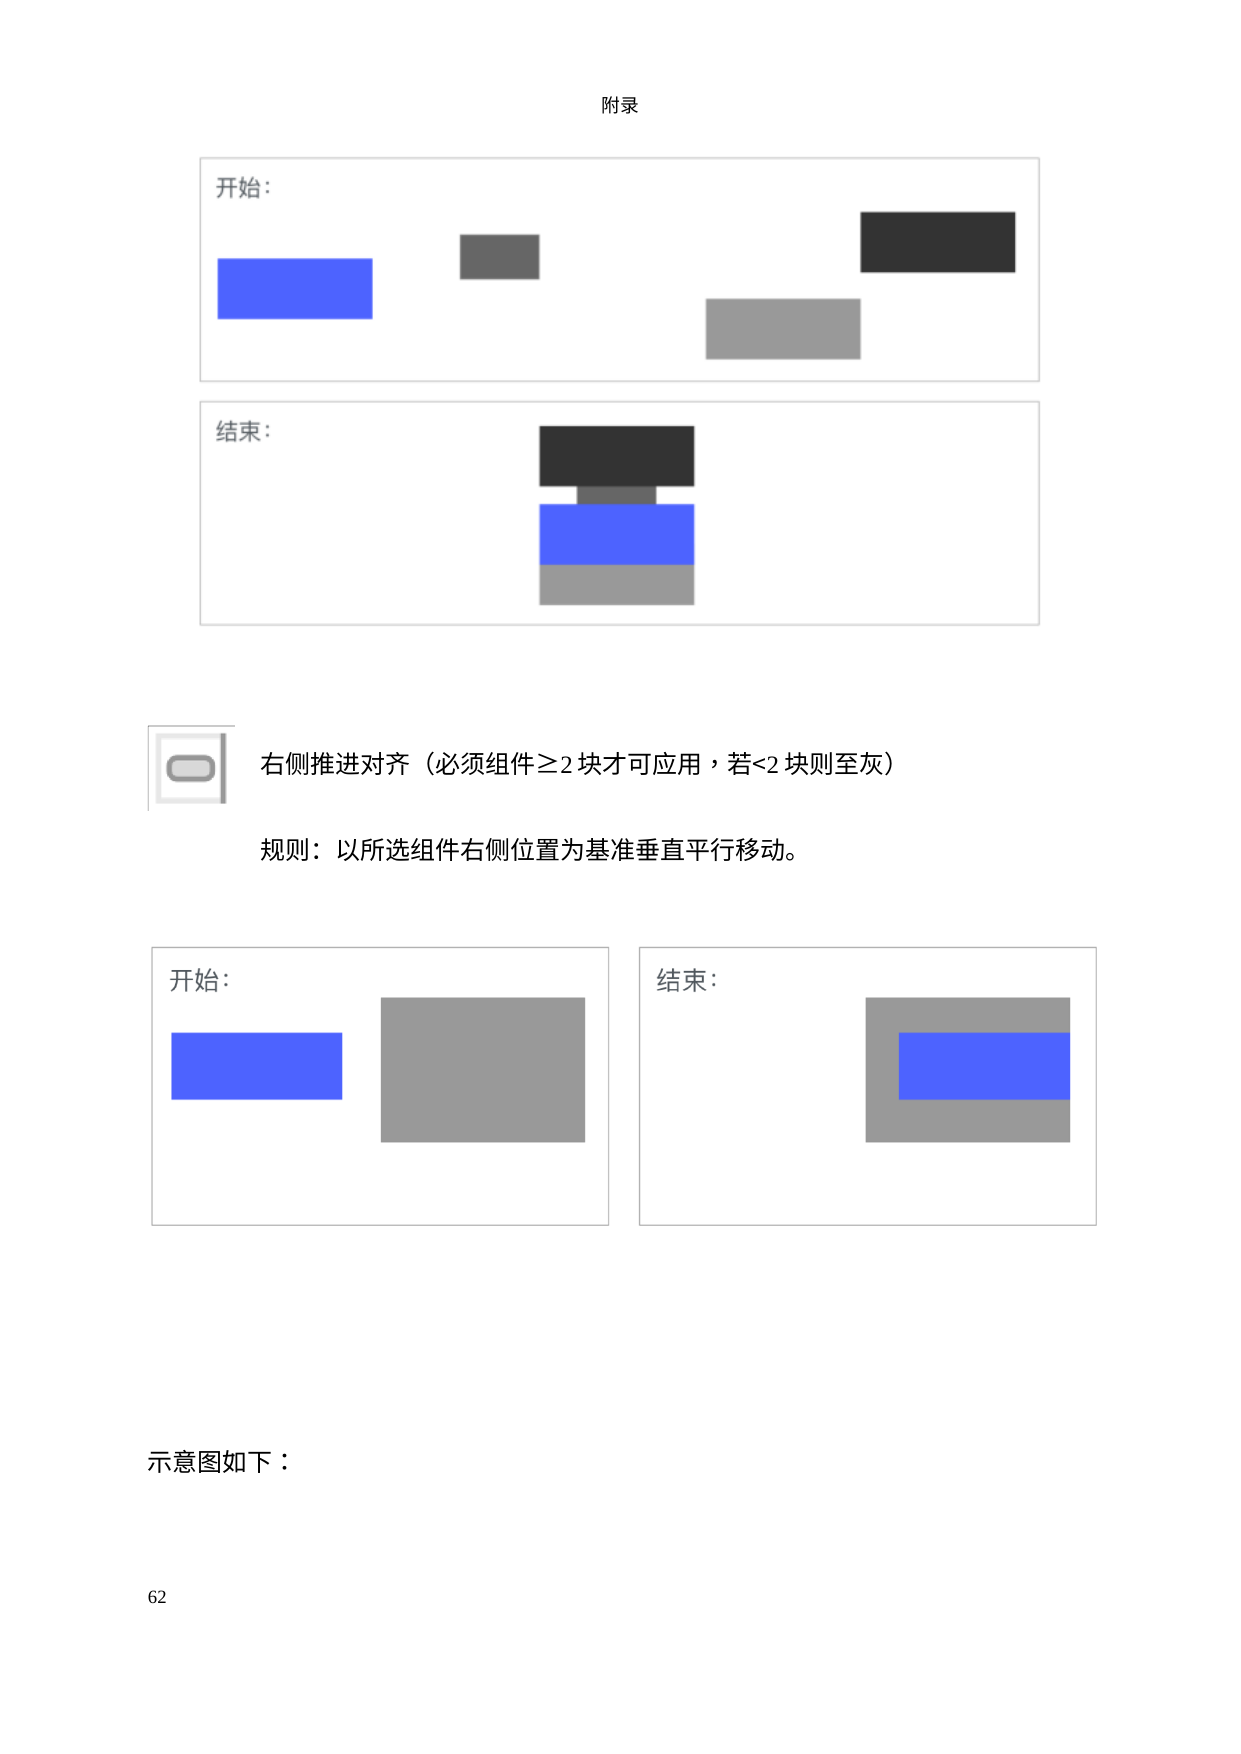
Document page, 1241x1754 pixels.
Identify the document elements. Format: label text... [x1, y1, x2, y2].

picture [147, 725, 235, 811]
picture [197, 153, 1043, 629]
picture [147, 941, 1100, 1225]
text 规则：以所选组件右侧位置为基准垂直平行移动。 [148, 814, 1092, 882]
text 右侧推进对齐（必须组件≥2块才可应用，若<2块则至灰） [235, 728, 1092, 796]
text 示意图如下： [148, 1427, 1092, 1495]
